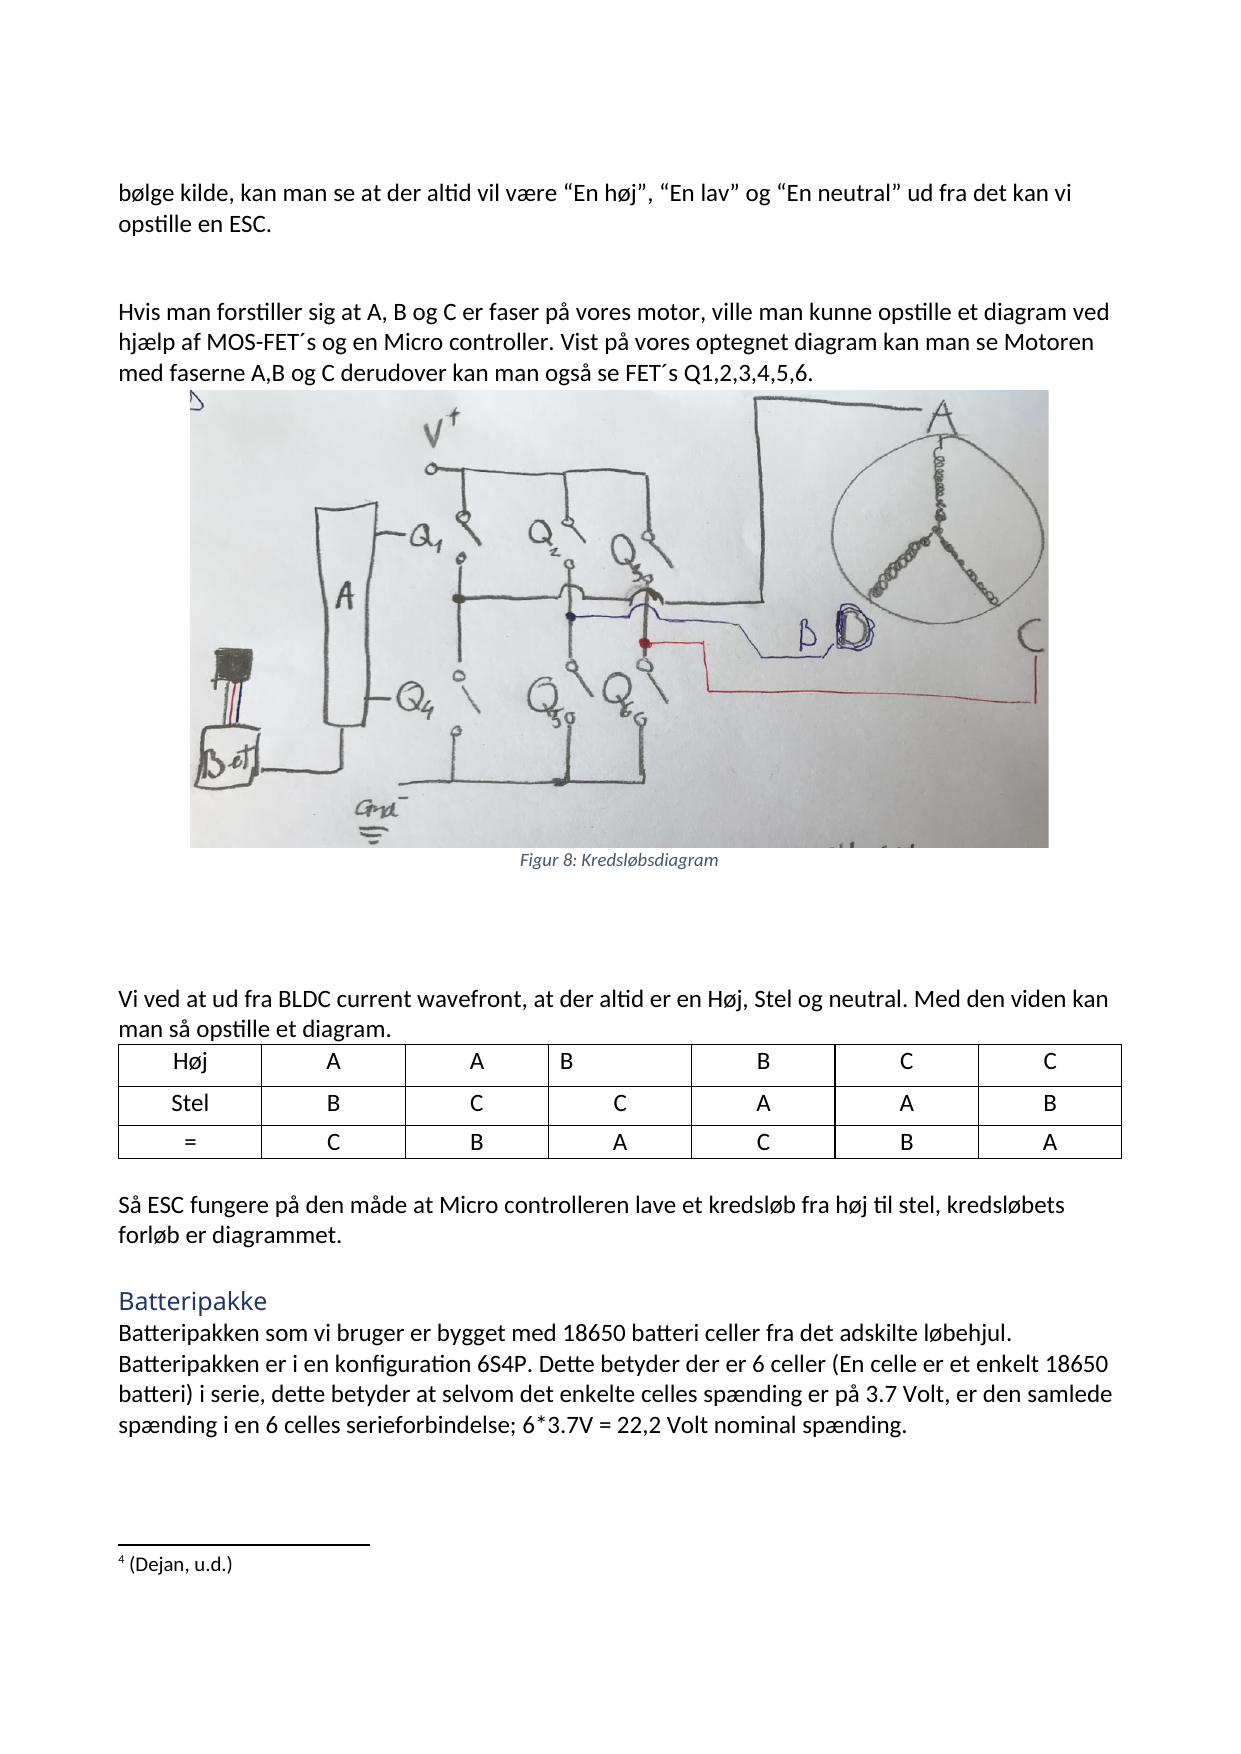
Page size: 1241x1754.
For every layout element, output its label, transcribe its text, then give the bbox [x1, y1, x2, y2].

text Figur 8: Kredsløbsdiagram [118, 848, 1122, 871]
text Batteripakken som vi bruger er bygget med 18650 batteri celler fra det adskilte løbehjul. Batteripakken er i en konfiguration 6S4P. Dette betyder der er 6 celler (En celle er et enkelt 18650 batteri) i serie, dette betyder at selvom det enkelte celles spænding er på 3.7 Volt, er den samlede spænding i en 6 celles serieforbindelse; 6*3.7V = 22,2 Volt nominal spænding. [118, 1317, 1122, 1439]
table_cell A [549, 1126, 691, 1158]
table_header B [549, 1045, 691, 1086]
text Så ESC fungere på den måde at Micro controlleren lave et kredsløb fra høj til stel, kredsløbets forløb er diagrammet. [118, 1189, 1122, 1250]
table_cell B [406, 1126, 548, 1158]
table_cell B [262, 1087, 405, 1125]
table_cell A [836, 1087, 978, 1125]
table_cell C [262, 1126, 405, 1158]
table_cell C [549, 1087, 691, 1125]
table_cell = [119, 1126, 261, 1158]
table_cell B [979, 1087, 1121, 1125]
table_cell C [406, 1087, 548, 1125]
table_cell C [692, 1126, 834, 1158]
picture [189, 390, 1049, 848]
text Vi ved at ud fra BLDC current wavefront, at der altid er en Høj, Stel og neutral. Med den viden kan man så opstille et diagram. [118, 983, 1122, 1044]
table_cell A [692, 1087, 834, 1125]
text Hvis man forstiller sig at A, B og C er faser på vores motor, ville man kunne opstille et diagram ved hjælp af MOS-FET´s og en Micro controller. Vist på vores optegnet diagram kan man se Motoren med faserne A,B og C derudover kan man også se FET´s Q1,2,3,4,5,6. [118, 296, 1122, 387]
table_cell B [836, 1126, 978, 1158]
subtitle Batteripakke [118, 1283, 1122, 1317]
table_header C [836, 1045, 978, 1086]
table_cell A [979, 1126, 1121, 1158]
table_header Høj [119, 1045, 261, 1086]
table_header A [262, 1045, 405, 1086]
table_header B [692, 1045, 834, 1086]
table_header C [979, 1045, 1121, 1086]
table_cell Stel [119, 1087, 261, 1125]
table_header A [406, 1045, 548, 1086]
